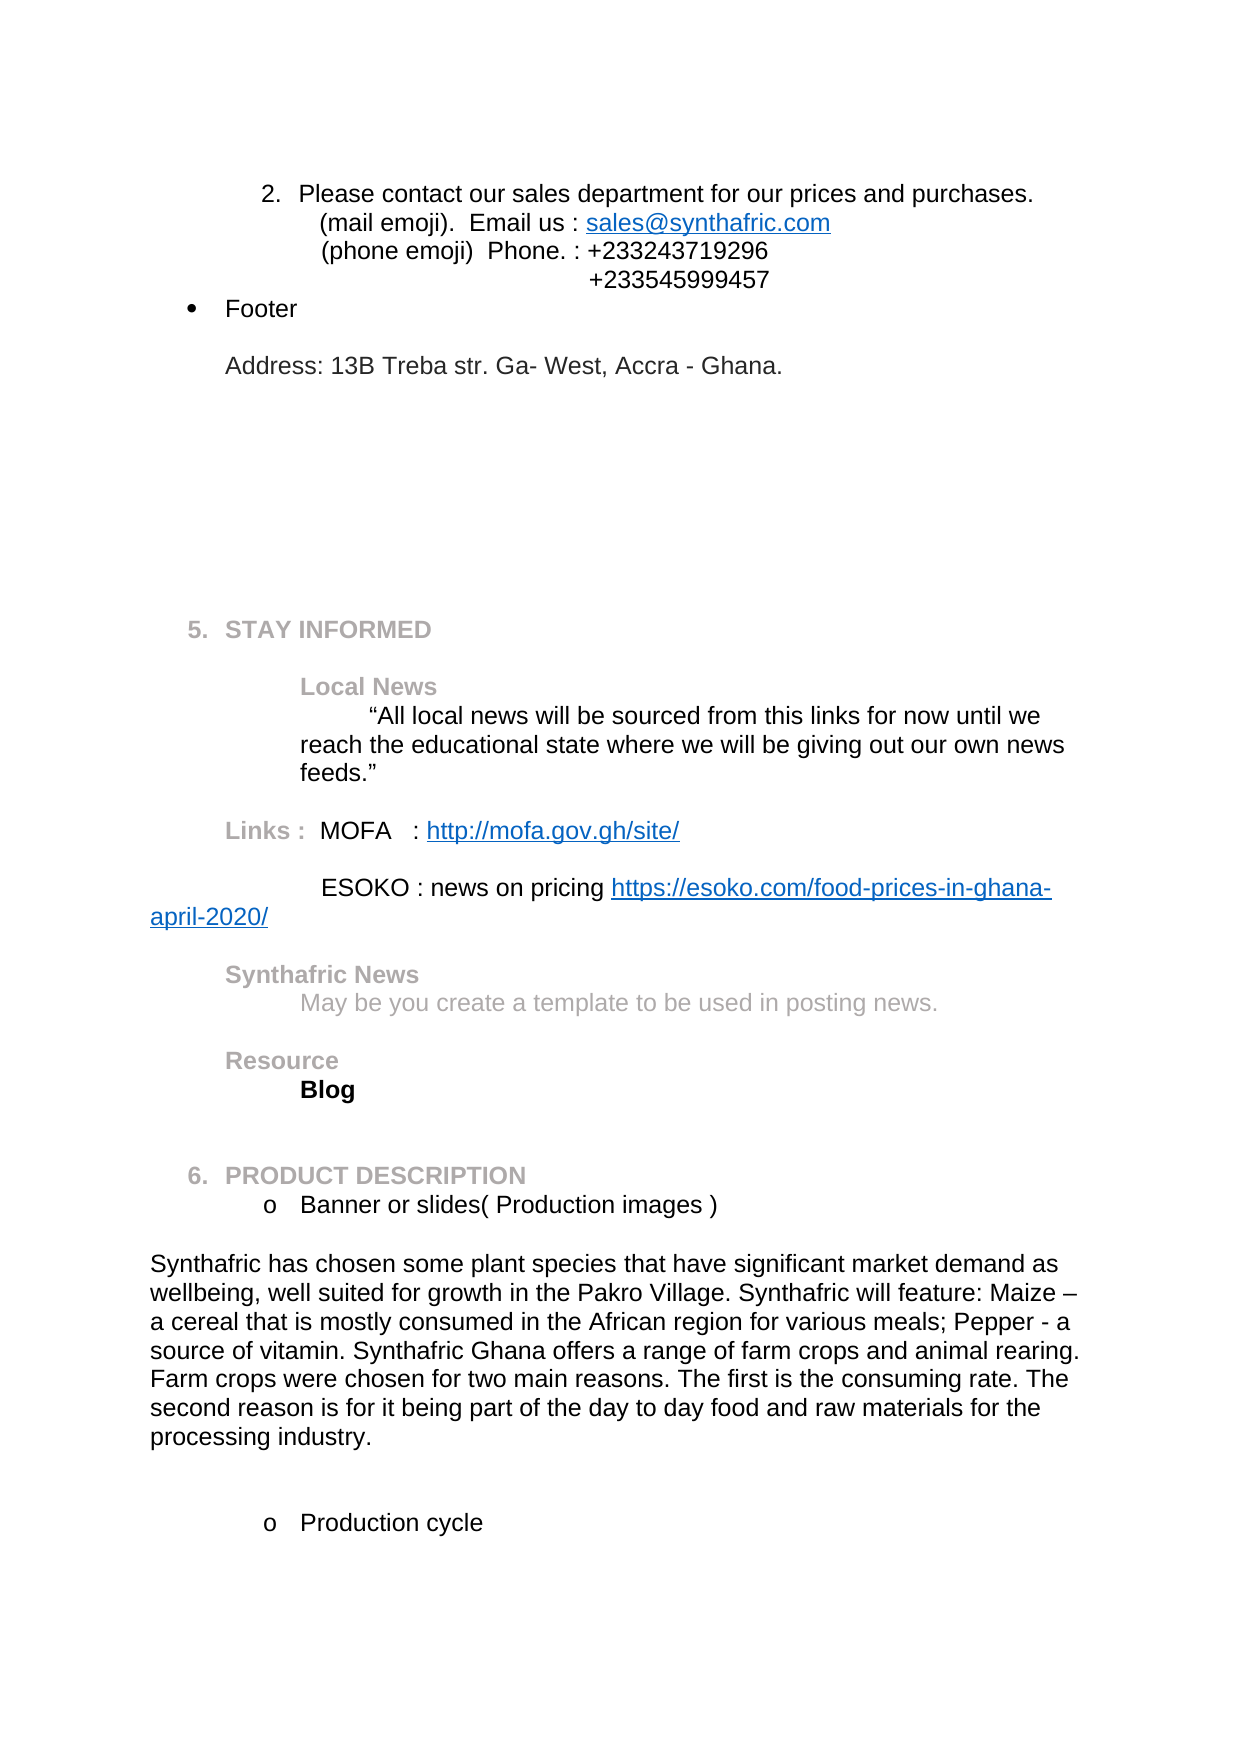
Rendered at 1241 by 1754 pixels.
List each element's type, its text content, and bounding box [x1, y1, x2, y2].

list Production cycle [262, 1508, 1090, 1539]
text (phone emoji) Phone. : +233243719296 [150, 236, 1090, 265]
list Footer [187, 294, 1090, 323]
list Banner or slides( Production images ) [262, 1190, 1090, 1221]
text +233545999457 [150, 265, 1090, 294]
text Blog [150, 1075, 1090, 1103]
text Local News [225, 672, 1090, 701]
list Please contact our sales department for our prices and purchases. [261, 179, 1090, 207]
text “All local news will be sourced from this links for now until we reach the educational state where we will be giving out our own news feeds.” [300, 701, 1090, 787]
list PRODUCT DESCRIPTION [187, 1161, 1090, 1190]
text ESOKO : news on pricing https://esoko.com/food-prices-in-ghana-april-2020/ [150, 873, 1090, 931]
text Resource [150, 1046, 1090, 1075]
list STAY INFORMED [187, 615, 1090, 643]
text (mail emoji). Email us : sales@synthafric.com [298, 207, 1090, 236]
text Synthafric News [150, 960, 1090, 988]
list Address: 13B Treba str. Ga- West, Accra - Ghana. [225, 351, 1090, 380]
text Synthafric has chosen some plant species that have significant market demand as wellbeing, well suited for growth in the Pakro Village. Synthafric will feature: Maize – a cereal that is mostly consumed in the African region for various meals; Pepper - a source of vitamin. Synthafric Ghana offers a range of farm crops and animal rearing. Farm crops were chosen for two main reasons. The first is the consuming rate. The second reason is for it being part of the day to day food and raw materials for the processing industry. [150, 1249, 1090, 1451]
text Links : MOFA : http://mofa.gov.gh/site/ [150, 816, 1090, 845]
text May be you create a template to be used in posting news. [150, 988, 1090, 1017]
